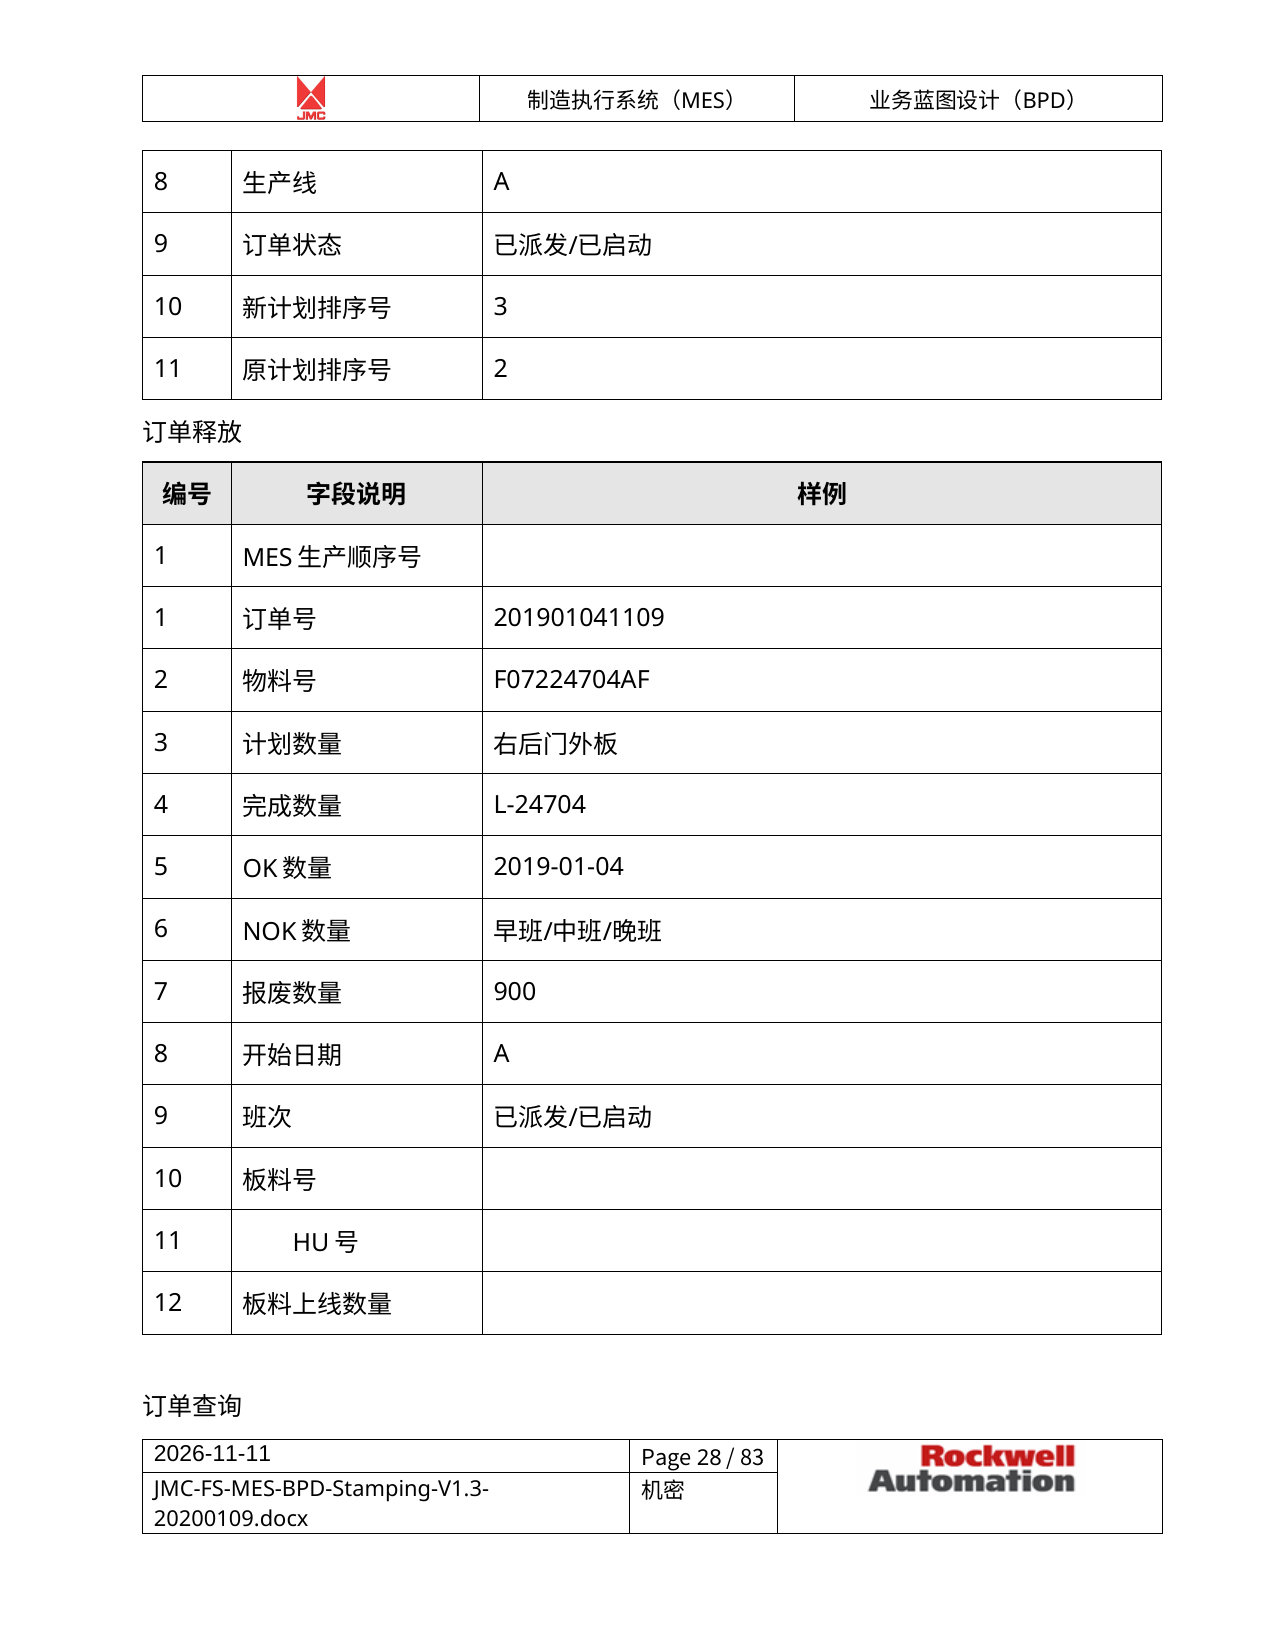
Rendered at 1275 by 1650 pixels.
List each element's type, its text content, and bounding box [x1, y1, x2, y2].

table_cell HU号 [232, 1210, 482, 1271]
table_cell 2019-01-04 [483, 836, 1161, 897]
table_cell 12 [143, 1272, 231, 1333]
table_cell 物料号 [232, 649, 482, 711]
table_cell 10 [143, 276, 231, 337]
table_cell A [483, 1023, 1161, 1084]
table_cell 板料号 [232, 1148, 482, 1209]
table_cell 201901041109 [483, 587, 1161, 648]
table_cell 订单状态 [232, 213, 482, 274]
table_header 样例 [483, 463, 1161, 524]
table_cell [483, 1272, 1161, 1333]
table_cell 2 [143, 649, 231, 711]
table_cell 2 [483, 338, 1161, 399]
table_cell 新计划排序号 [232, 276, 482, 337]
table_cell 原计划排序号 [232, 338, 482, 399]
table_cell 早班/中班/晚班 [483, 899, 1161, 960]
table_cell OK数量 [232, 836, 482, 897]
table_cell 8 [143, 1023, 231, 1084]
table_cell 1 [143, 525, 231, 586]
table_cell 生产线 [232, 151, 482, 212]
table_cell 4 [143, 774, 231, 835]
table_cell 板料上线数量 [232, 1272, 482, 1333]
table_cell 6 [143, 899, 231, 960]
table_cell 8 [143, 151, 231, 212]
table_cell A [483, 151, 1161, 212]
table_cell MES生产顺序号 [232, 525, 482, 586]
table_header 编号 [143, 463, 231, 524]
table_cell 已派发/已启动 [483, 213, 1161, 274]
table_header 字段说明 [232, 463, 482, 524]
table_cell 900 [483, 961, 1161, 1022]
table_cell 5 [143, 836, 231, 897]
table_cell 订单号 [232, 587, 482, 648]
table_cell 计划数量 [232, 712, 482, 773]
table_cell L-24704 [483, 774, 1161, 835]
picture [853, 1440, 1086, 1497]
picture [296, 76, 326, 121]
table_cell 9 [143, 213, 231, 274]
table_cell 班次 [232, 1085, 482, 1147]
table_cell 右后门外板 [483, 712, 1161, 773]
table_cell 完成数量 [232, 774, 482, 835]
table_cell F07224704AF [483, 649, 1161, 711]
table_cell 3 [483, 276, 1161, 337]
text 订单释放 [142, 413, 1162, 449]
table_cell 开始日期 [232, 1023, 482, 1084]
table_cell 报废数量 [232, 961, 482, 1022]
table_cell [483, 525, 1161, 586]
text 订单查询 [142, 1386, 1162, 1422]
table_cell 11 [143, 1210, 231, 1271]
table_cell 7 [143, 961, 231, 1022]
table_cell 3 [143, 712, 231, 773]
table_cell 10 [143, 1148, 231, 1209]
table_cell 11 [143, 338, 231, 399]
table_cell 9 [143, 1085, 231, 1147]
table_cell 1 [143, 587, 231, 648]
table_cell [483, 1148, 1161, 1209]
table_cell 已派发/已启动 [483, 1085, 1161, 1147]
table_cell [483, 1210, 1161, 1271]
table_cell NOK数量 [232, 899, 482, 960]
